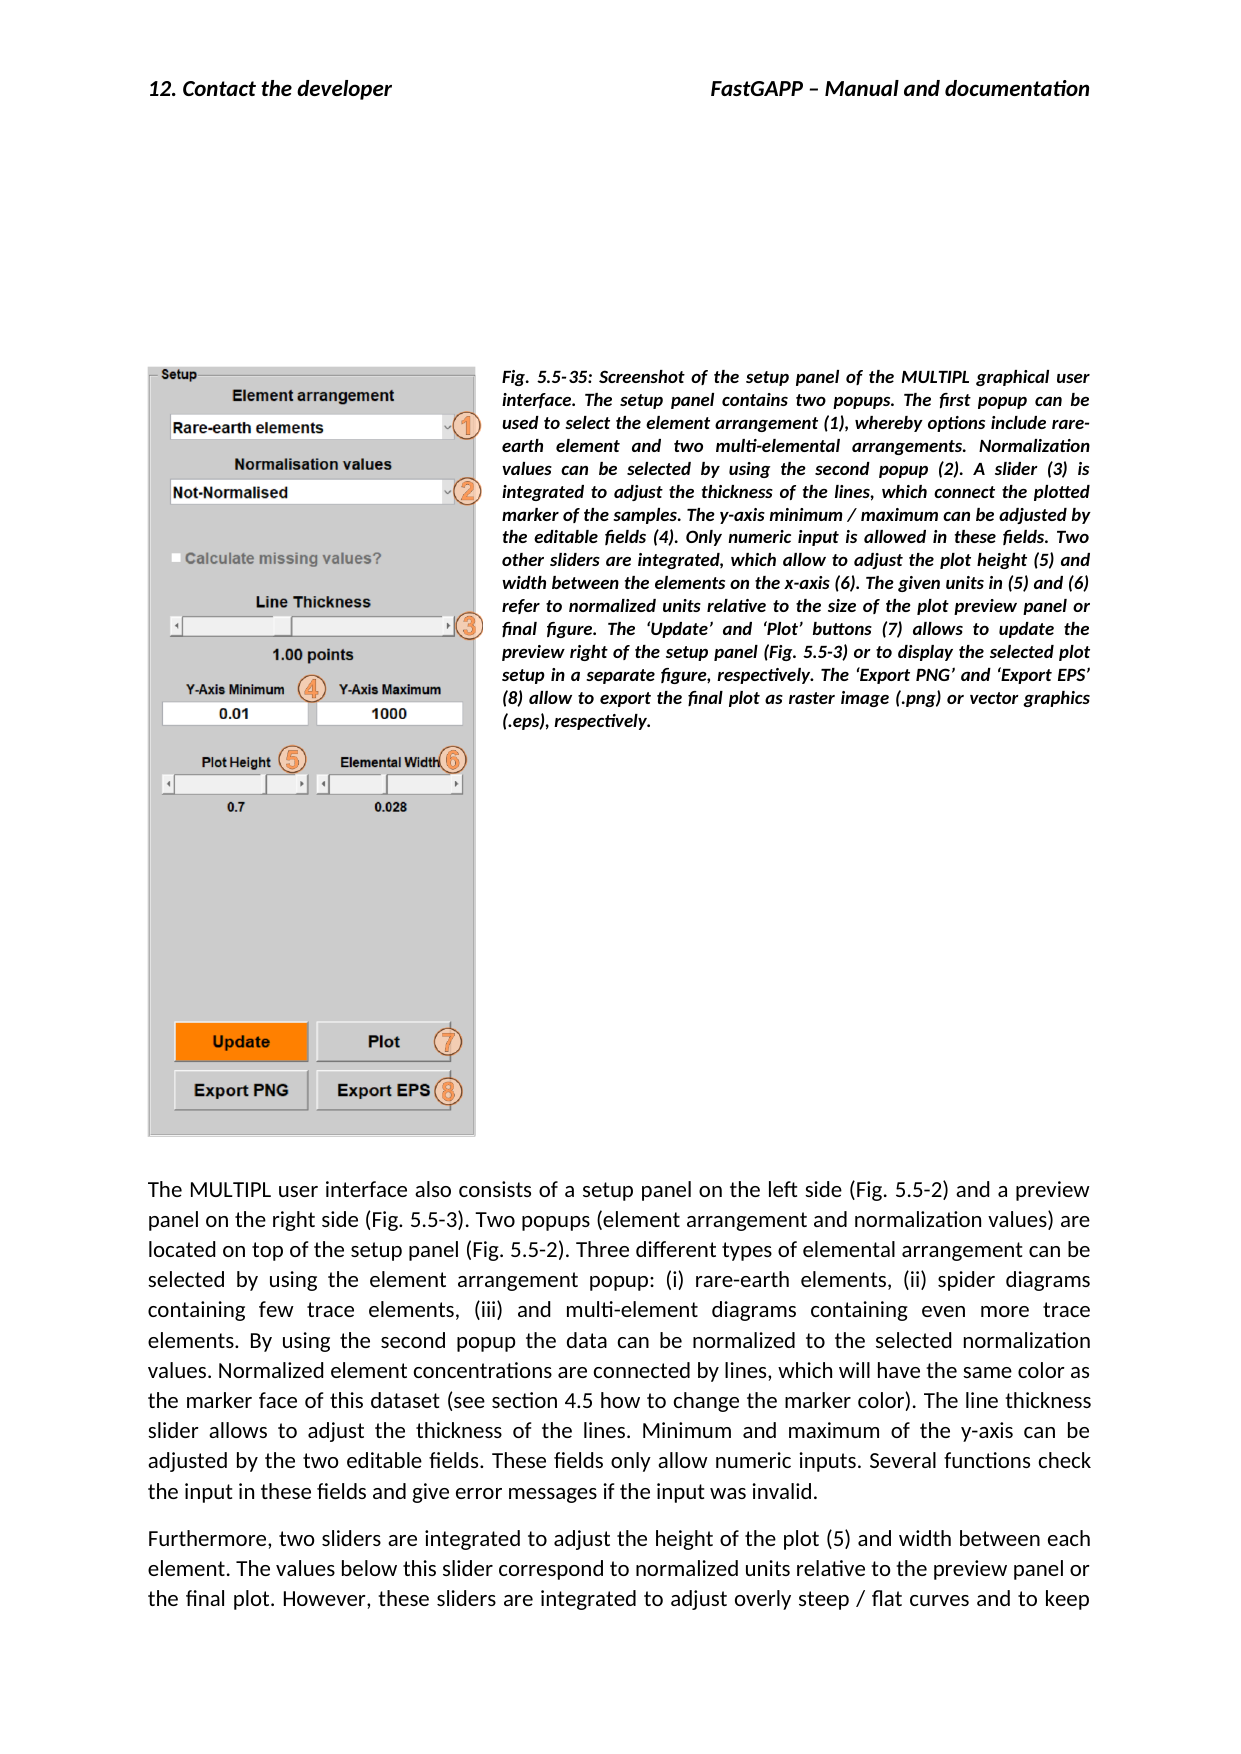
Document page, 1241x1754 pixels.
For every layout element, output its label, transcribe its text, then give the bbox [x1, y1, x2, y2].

text The MULTIPL user interface also consists of a setup panel on the left side (Fig. 5.5-2) and a preview panel on the right side (Fig. 5.5-3). Two popups (element arrangement and normalization values) are located on top of the setup panel (Fig. 5.5-2). Three different types of elemental arrangement can be selected by using the element arrangement popup: (i) rare-earth elements, (ii) spider diagrams containing few trace elements, (iii) and multi-element diagrams containing even more trace elements. By using the second popup the data can be normalized to the selected normalization values. Normalized element concentrations are connected by lines, which will have the same color as the marker face of this dataset (see section 4.5 how to change the marker color). The line thickness slider allows to adjust the thickness of the lines. Minimum and maximum of the y-axis can be adjusted by the two editable fields. These fields only allow numeric inputs. Several functions check the input in these fields and give error messages if the input was invalid. [148, 1175, 1093, 1505]
picture [147, 366, 483, 1137]
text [148, 1524, 1093, 1612]
